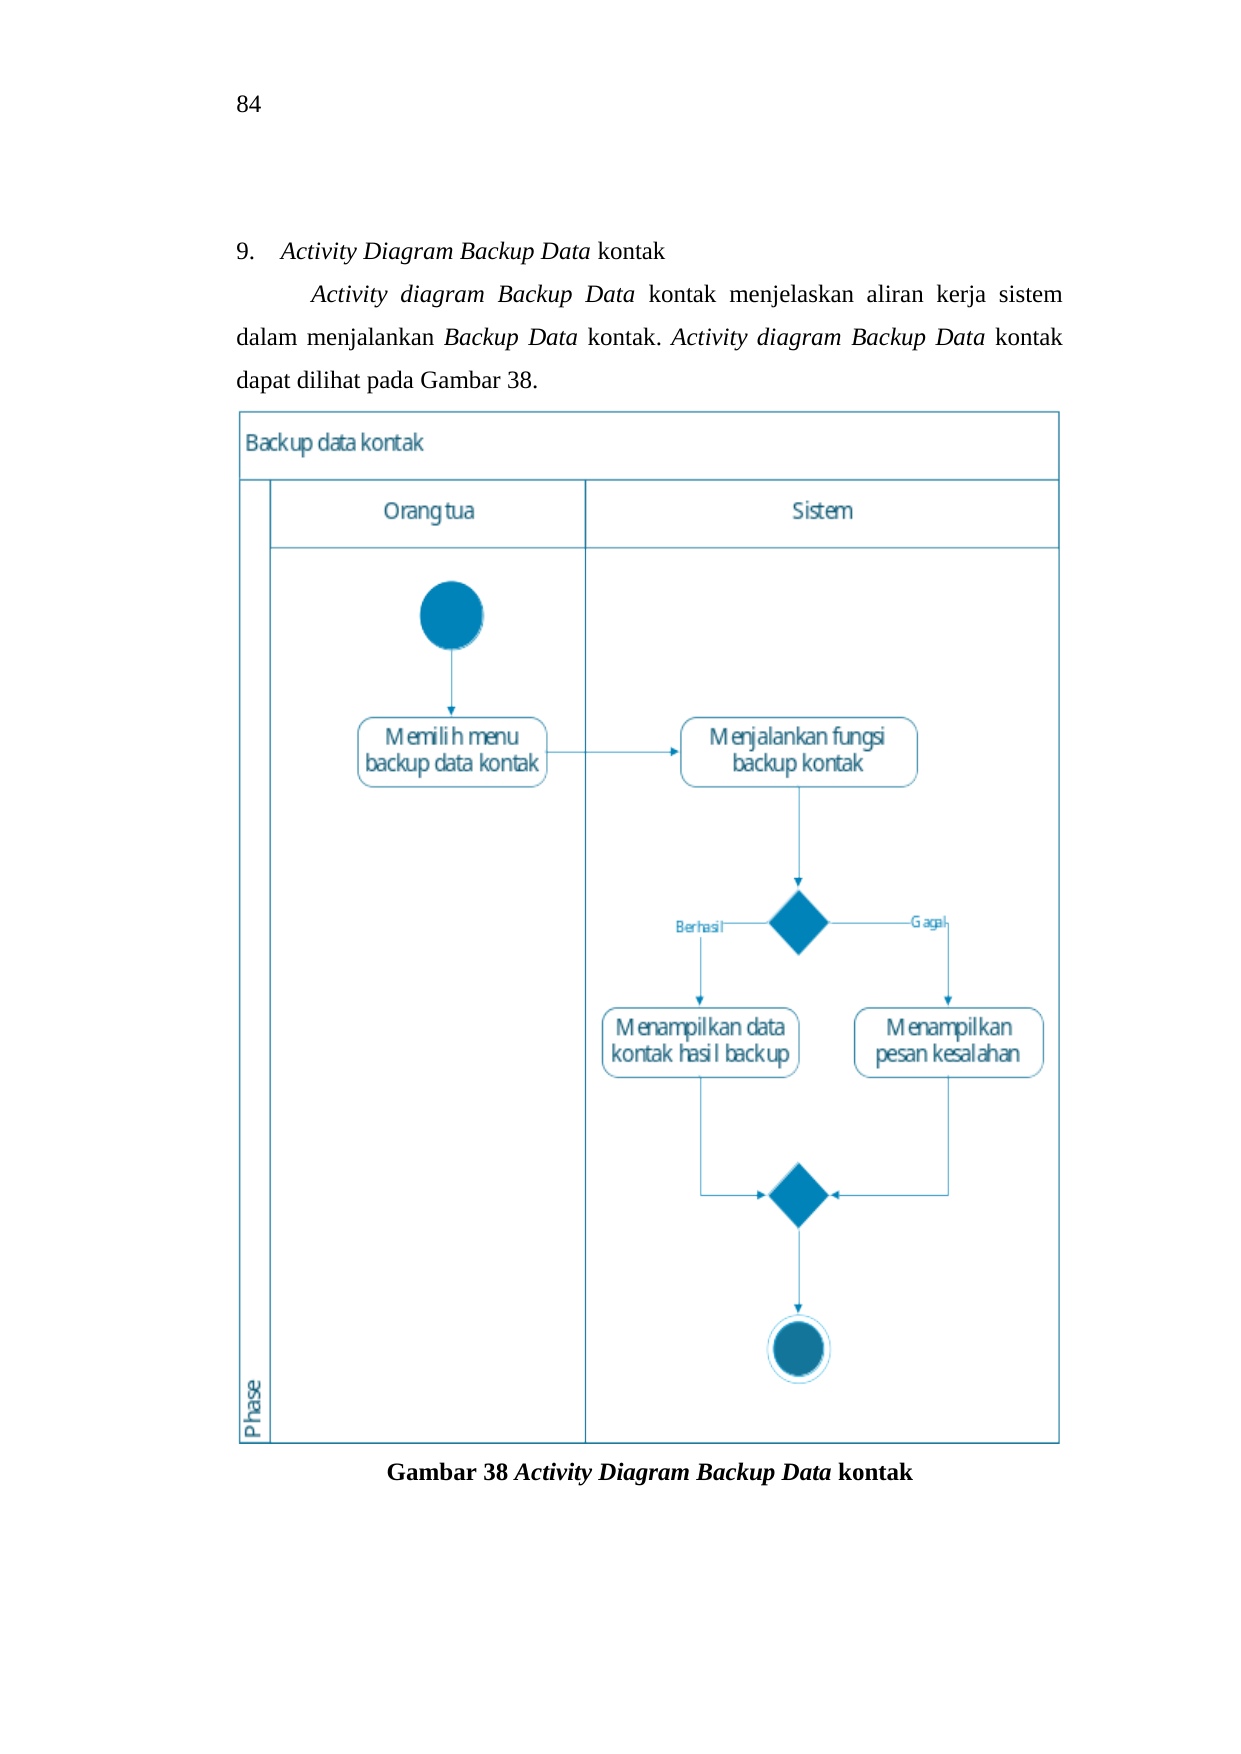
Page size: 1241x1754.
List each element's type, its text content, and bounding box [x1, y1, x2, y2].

text Activity diagram Backup Data kontak menjelaskan aliran kerja sistem dalam menjalankan Backup Data kontak. Activity diagram Backup Data kontak dapat dilihat pada Gambar 38. [236, 279, 1063, 394]
list Activity Diagram Backup Data kontak [236, 236, 1063, 265]
